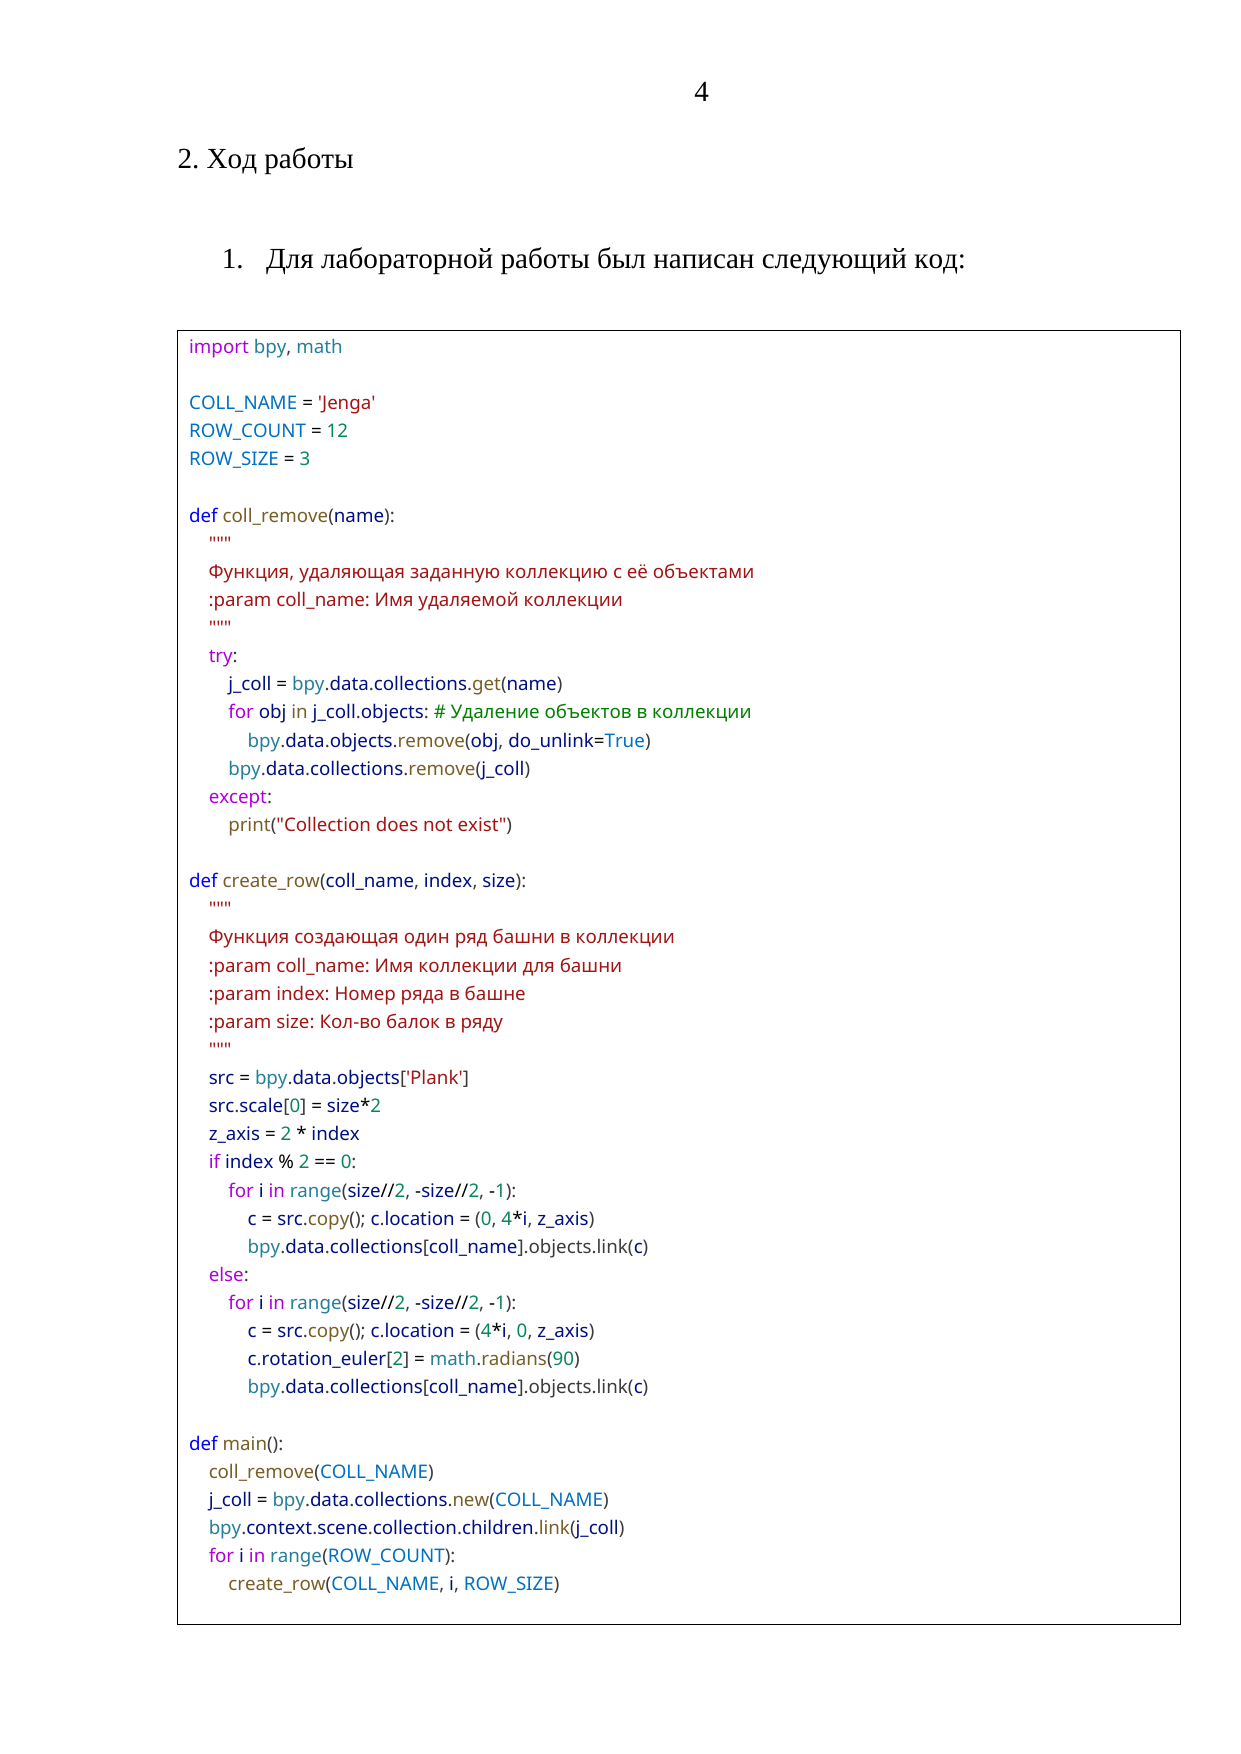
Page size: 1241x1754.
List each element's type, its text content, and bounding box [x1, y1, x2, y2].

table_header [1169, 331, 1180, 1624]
subtitle 2. Ход работы [177, 141, 1181, 174]
list Для лабораторной работы был написан следующий код: [222, 242, 1181, 275]
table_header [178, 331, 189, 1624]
